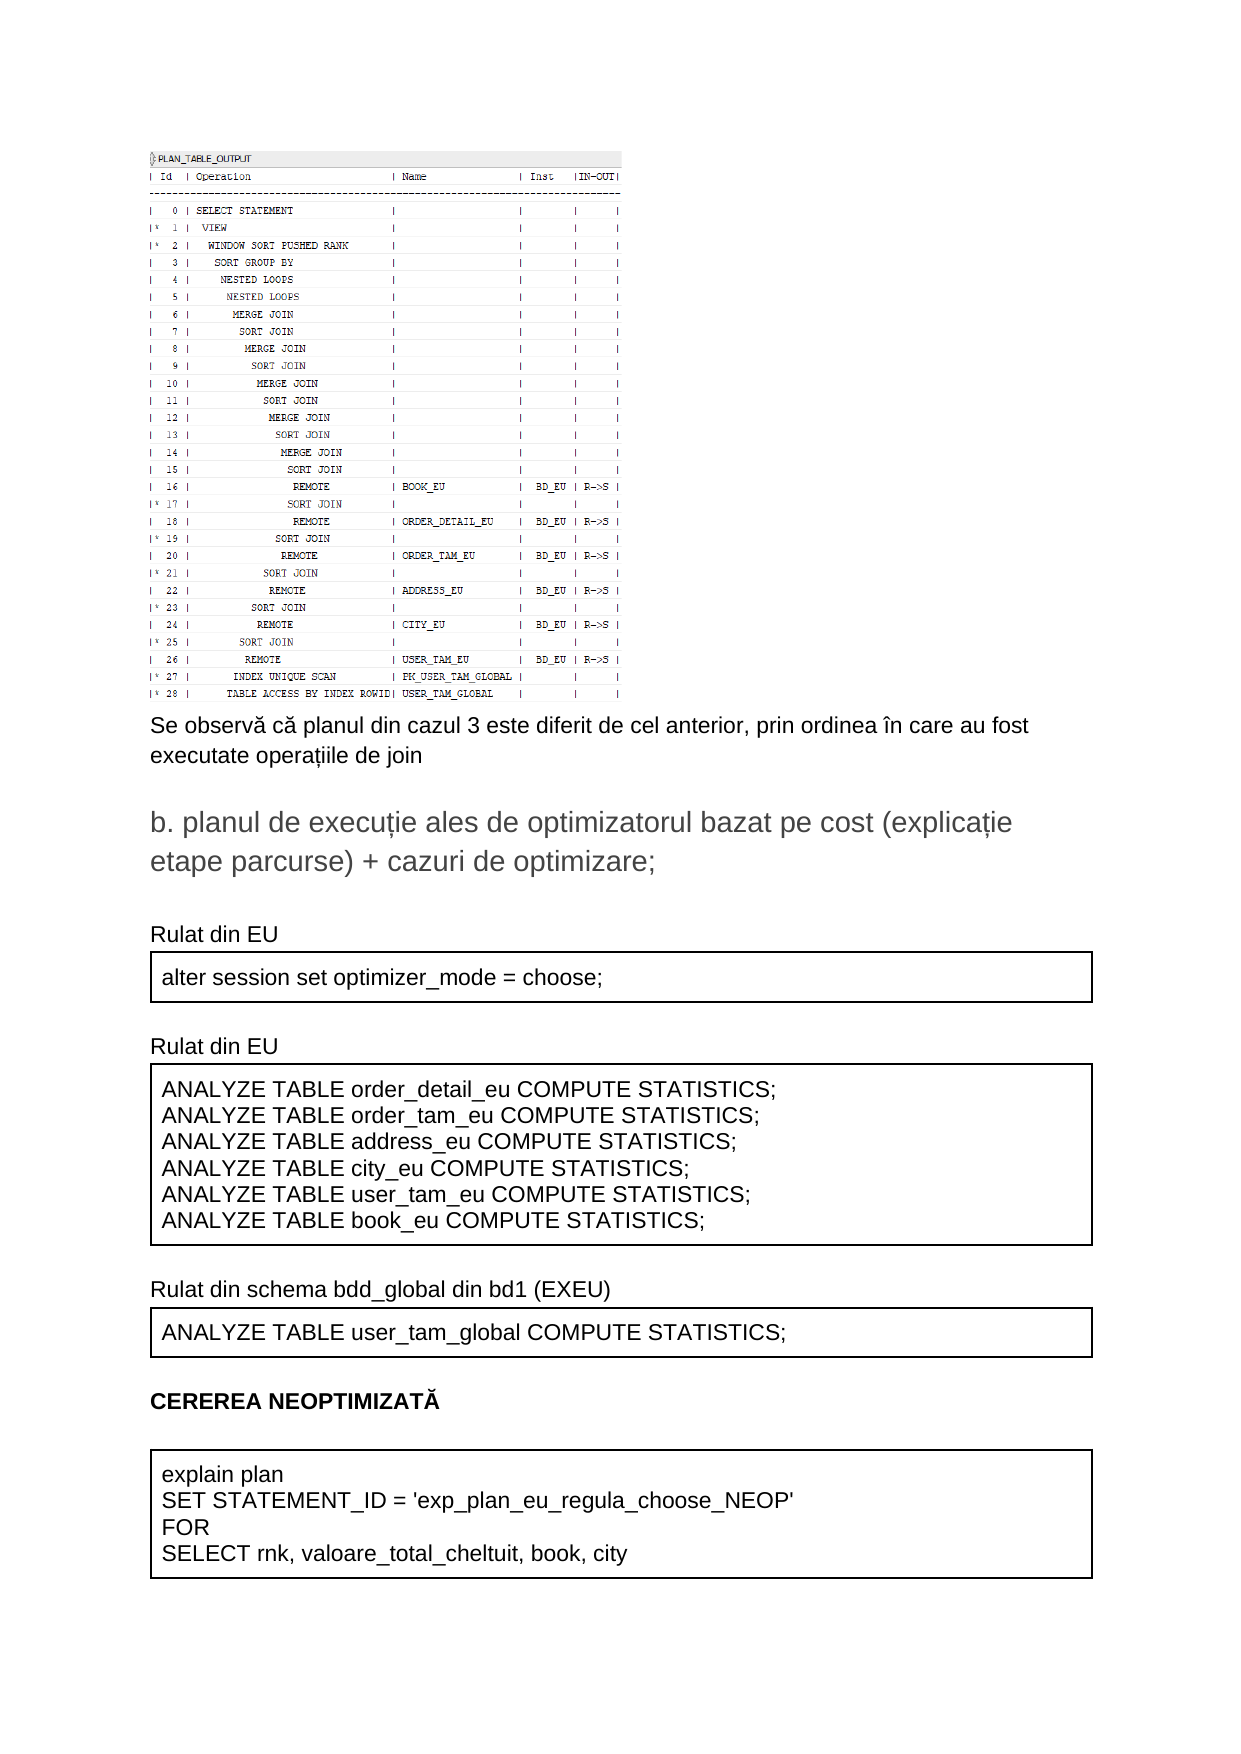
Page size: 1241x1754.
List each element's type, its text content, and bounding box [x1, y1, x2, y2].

text Rulat din schema bdd_global din bd1 (EXEU) [150, 1276, 1090, 1303]
text Rulat din EU [150, 1033, 1090, 1059]
picture [150, 150, 622, 708]
text Se observă că planul din cazul 3 este diferit de cel anterior, prin ordinea în care au fost executate operațiile de join [150, 712, 1090, 768]
table_header alter session set optimizer_mode = choose; [152, 953, 1091, 1001]
table_header ANALYZE TABLE user_tam_global COMPUTE STATISTICS; [152, 1309, 1091, 1356]
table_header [152, 1451, 1091, 1577]
subtitle b. planul de execuție ales de optimizatorul bazat pe cost (explicație etape parcurse) + cazuri de optimizare; [150, 805, 1090, 877]
text Rulat din EU [150, 921, 1090, 947]
table_header ANALYZE TABLE order_detail_eu COMPUTE STATISTICS; ANALYZE TABLE order_tam_eu COMPUTE STATISTICS; ANALYZE TABLE address_eu COMPUTE STATISTICS; ANALYZE TABLE city_eu COMPUTE STATISTICS; ANALYZE TABLE user_tam_eu COMPUTE STATISTICS; ANALYZE TABLE book_eu COMPUTE STATISTICS; [152, 1065, 1091, 1244]
text CEREREA NEOPTIMIZATĂ [150, 1388, 1090, 1414]
